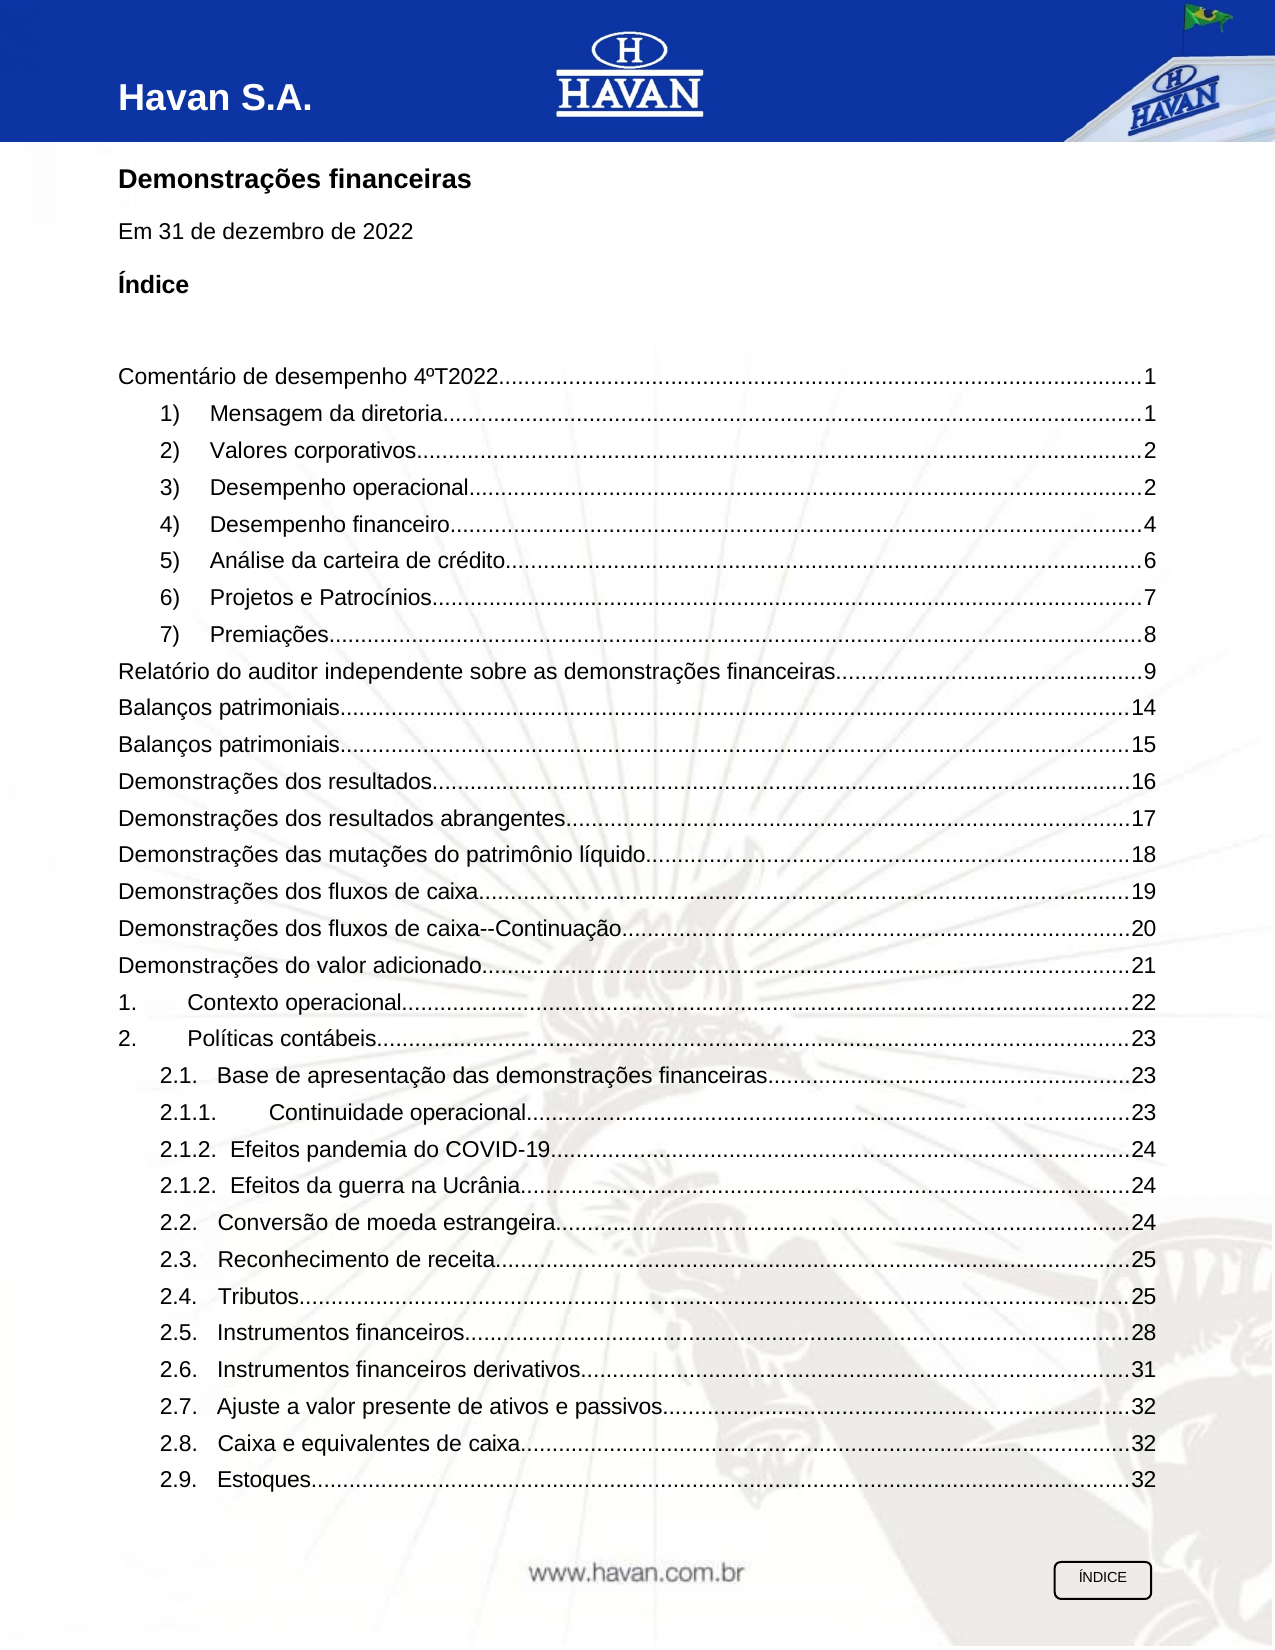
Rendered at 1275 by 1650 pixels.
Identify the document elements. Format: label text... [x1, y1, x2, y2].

text Demonstrações financeiras Em 31 de dezembro de 2022 Índice [118, 163, 472, 299]
subtitle Havan S.A. [118, 75, 1173, 118]
picture [0, 0, 1275, 1646]
